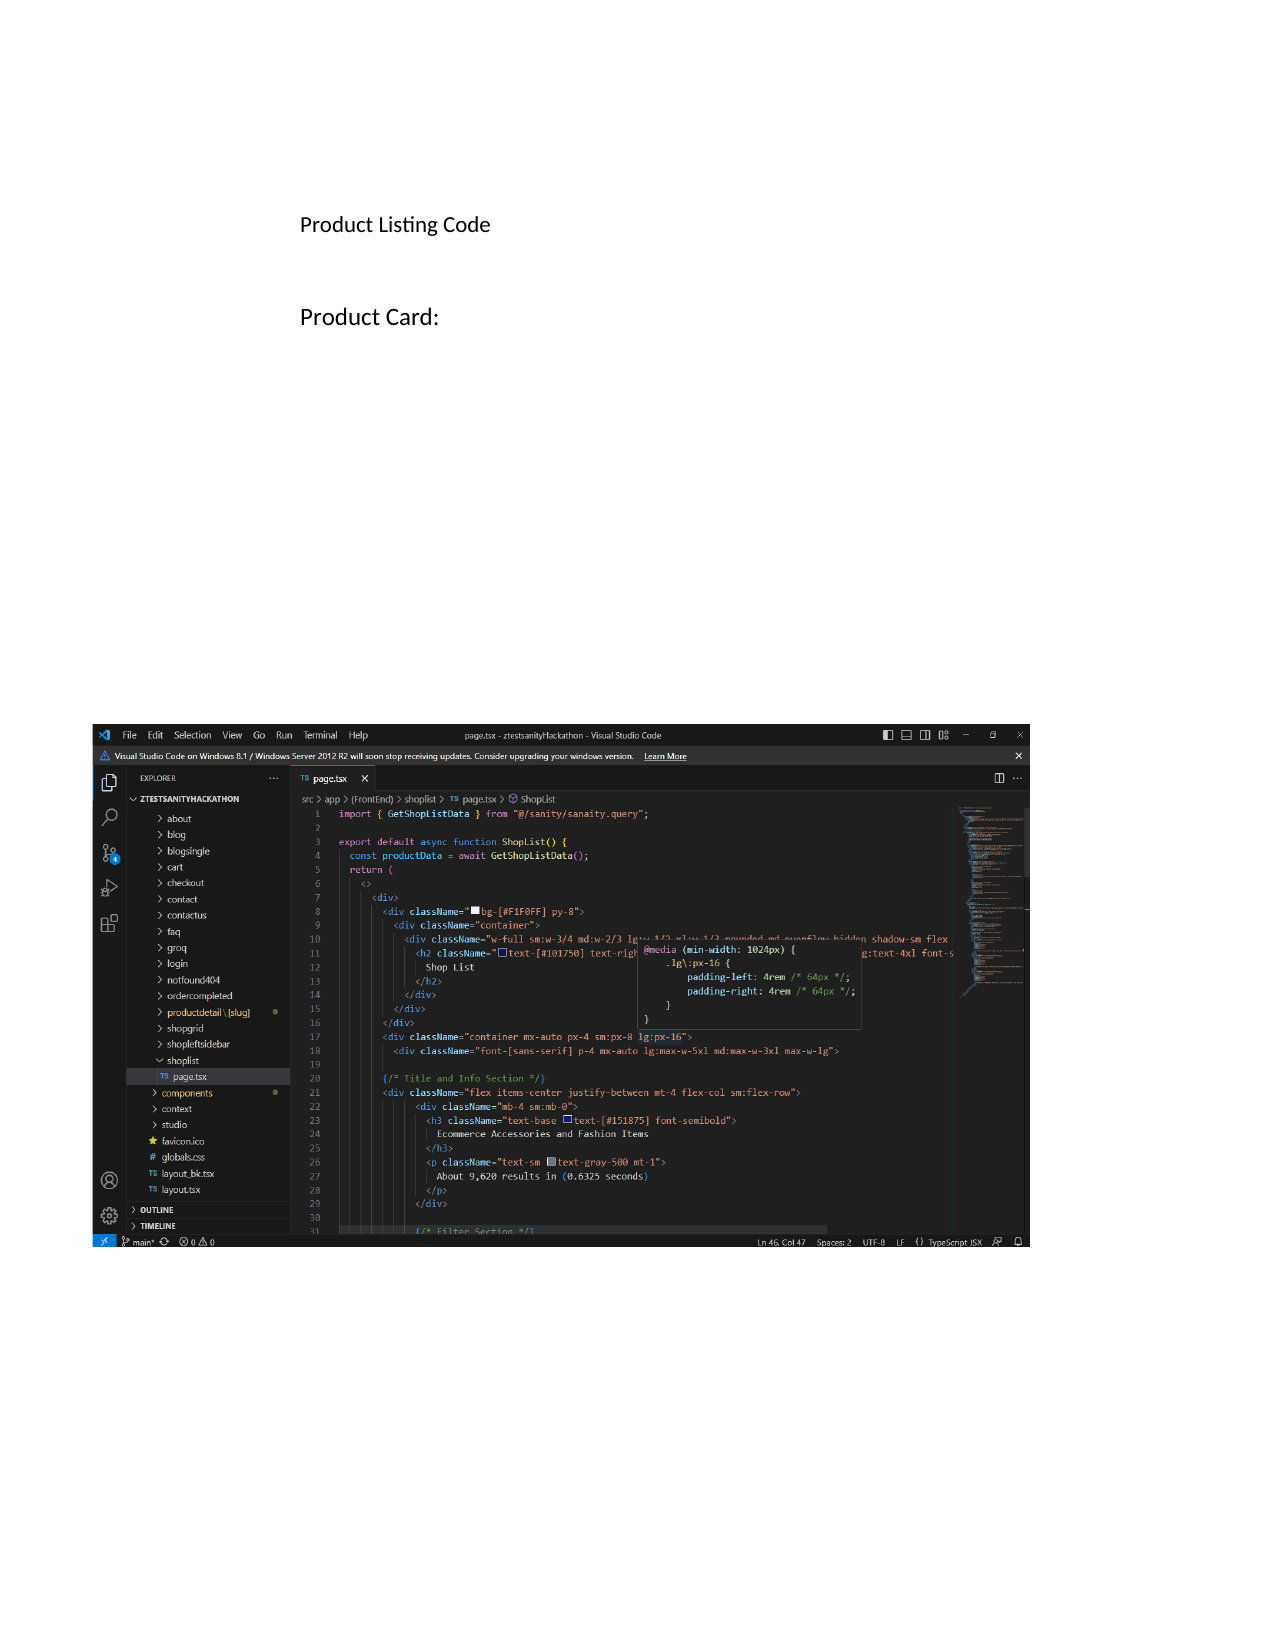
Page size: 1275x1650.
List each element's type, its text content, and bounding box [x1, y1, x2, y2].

picture [92, 724, 1029, 1246]
list Product Card: [225, 301, 1125, 332]
list Product Listing Code [225, 210, 1125, 238]
